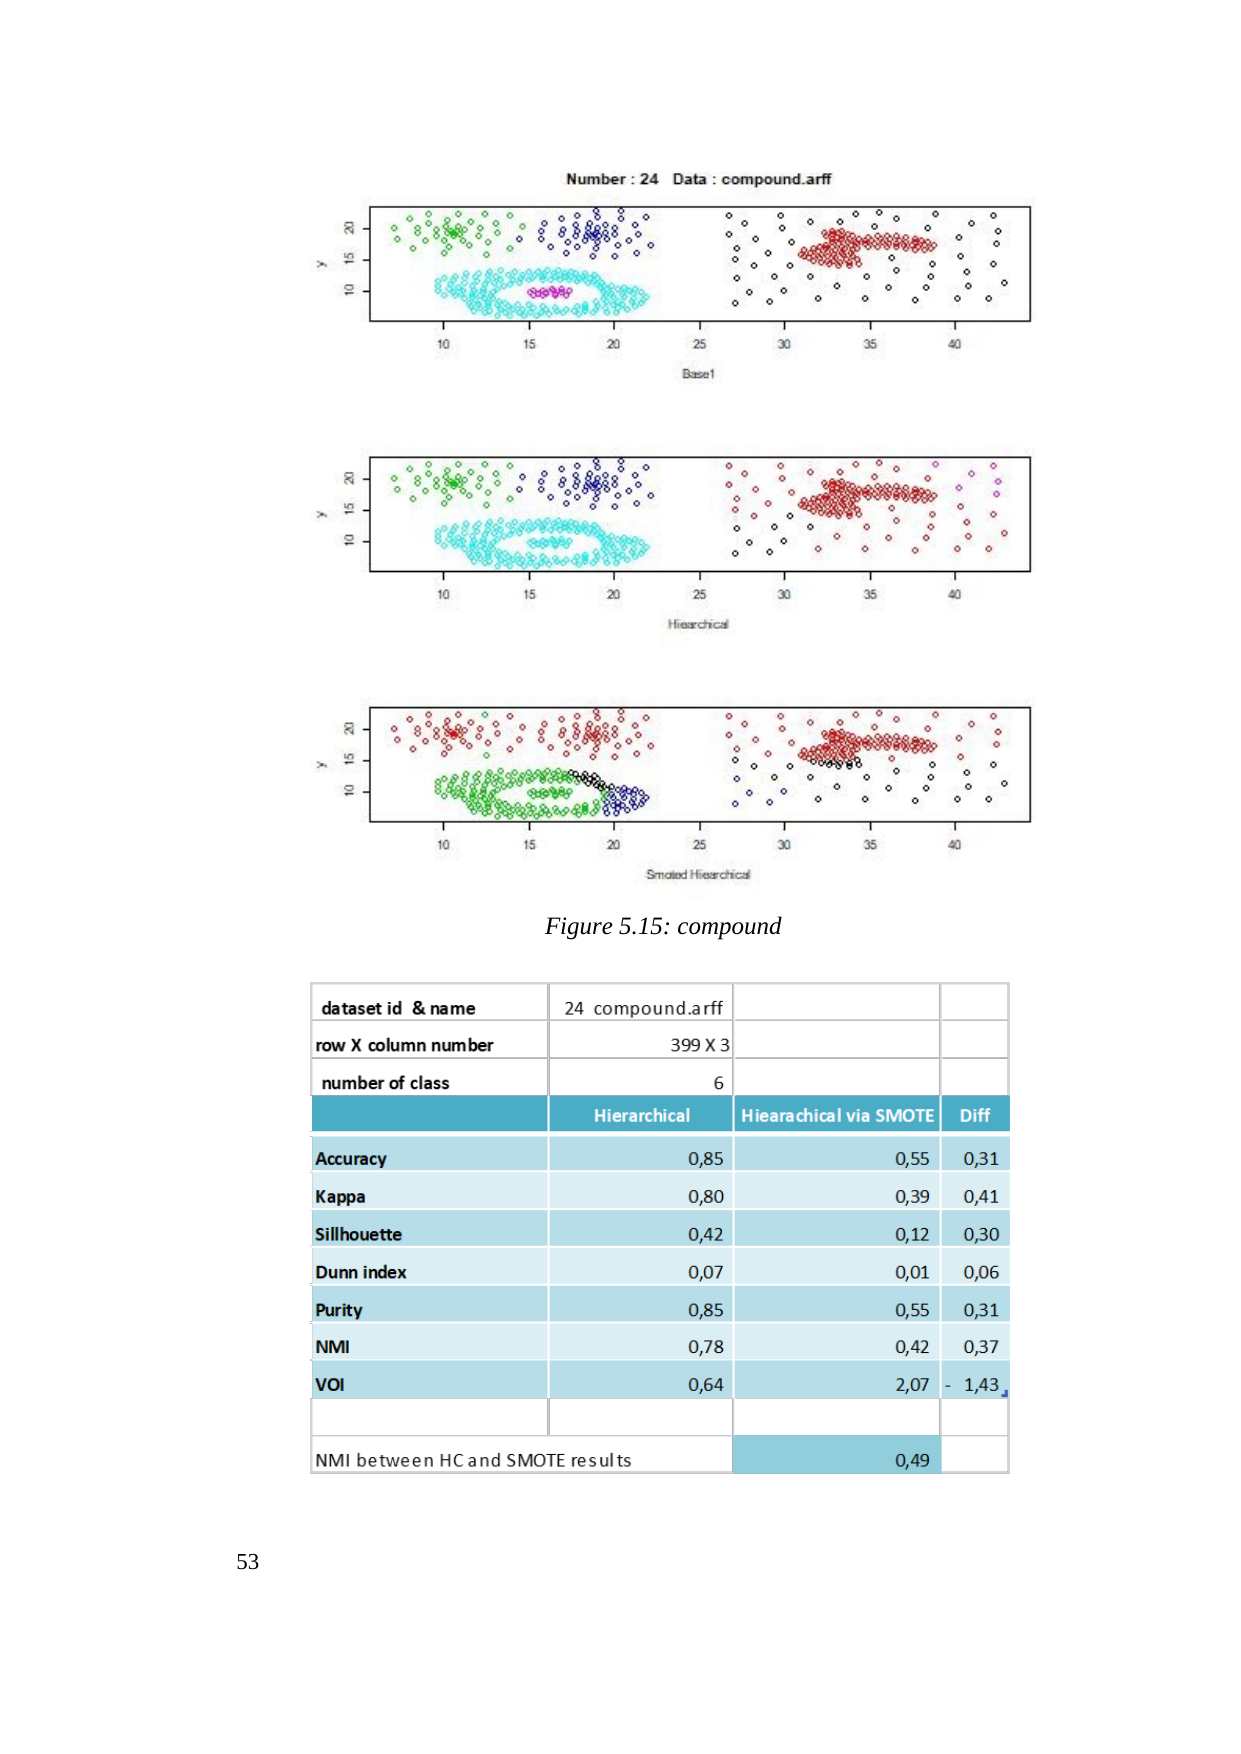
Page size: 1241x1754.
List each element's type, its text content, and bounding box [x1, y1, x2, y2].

text Figure 5.15: compound [236, 911, 1092, 939]
picture [310, 982, 1011, 1475]
picture [310, 147, 1060, 898]
